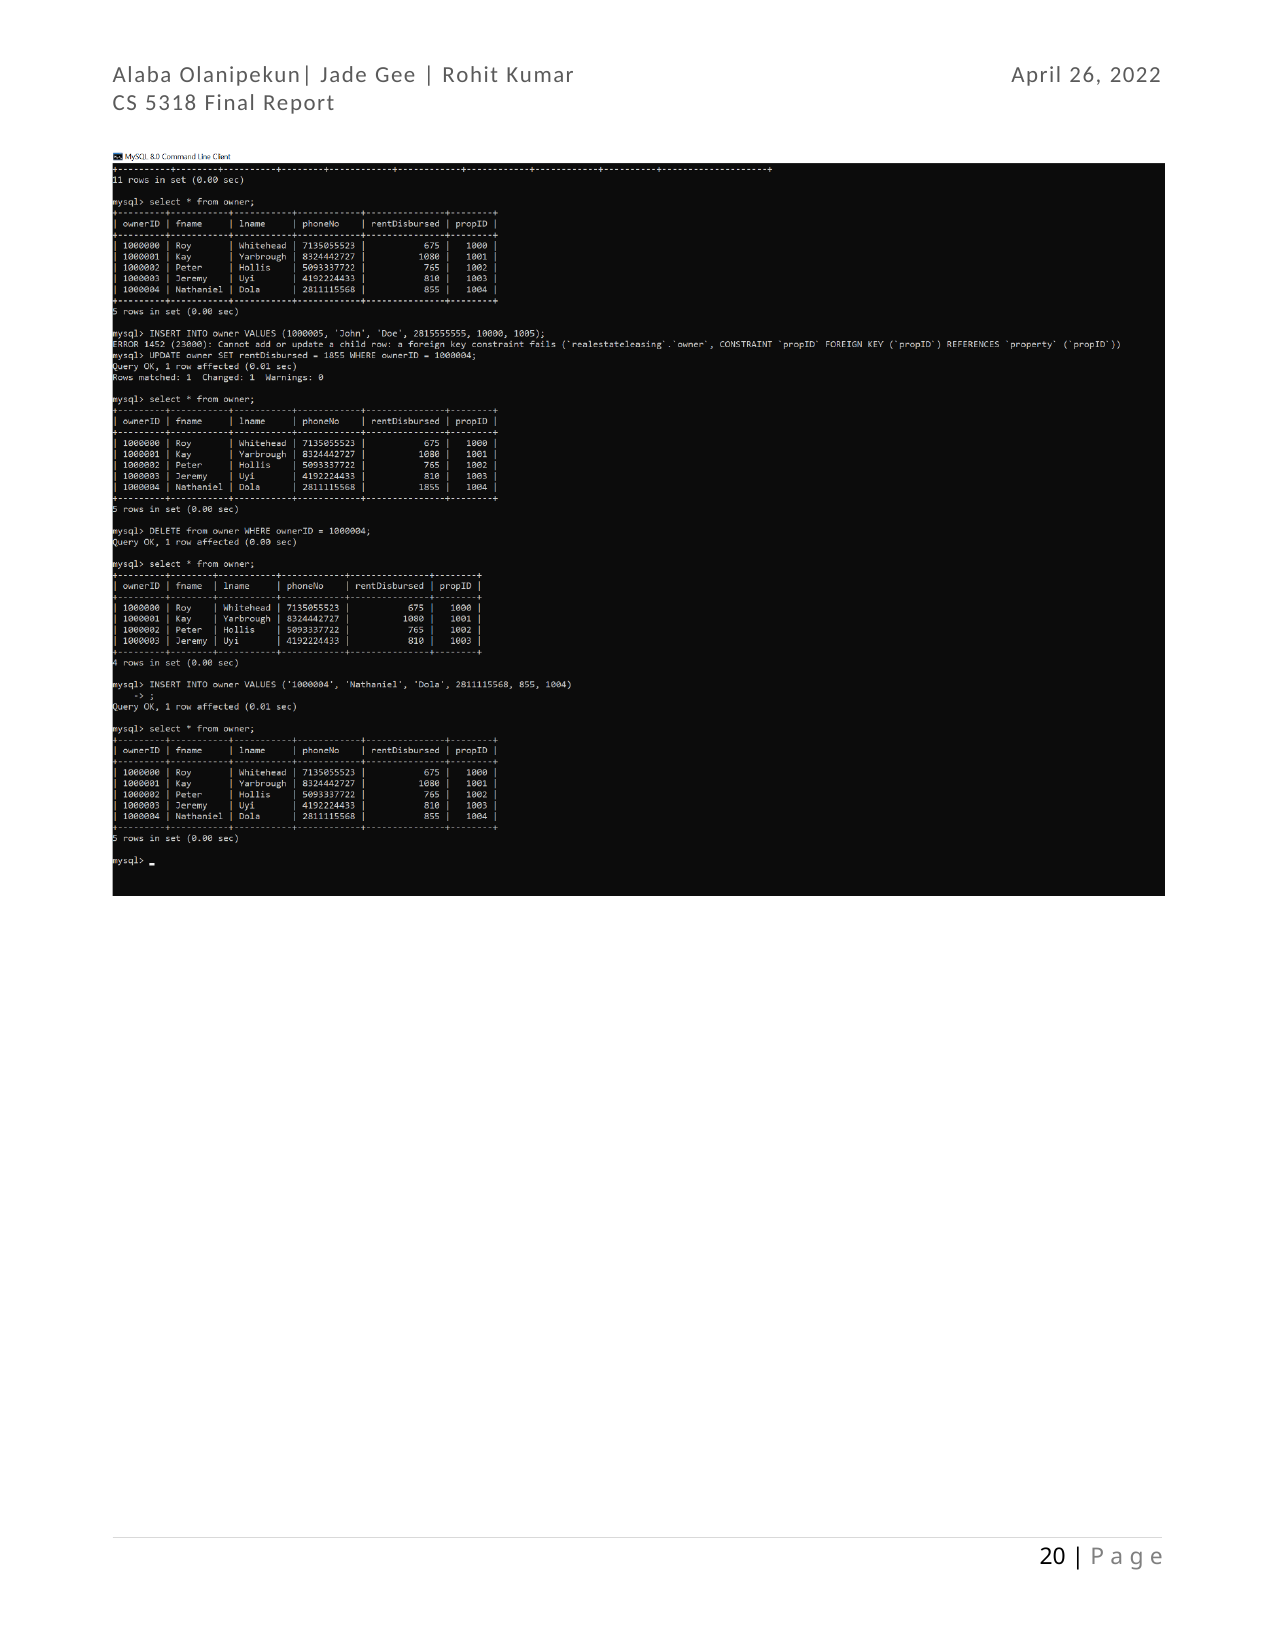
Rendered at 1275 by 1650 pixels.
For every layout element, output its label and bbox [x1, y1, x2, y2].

picture [112, 150, 1165, 896]
